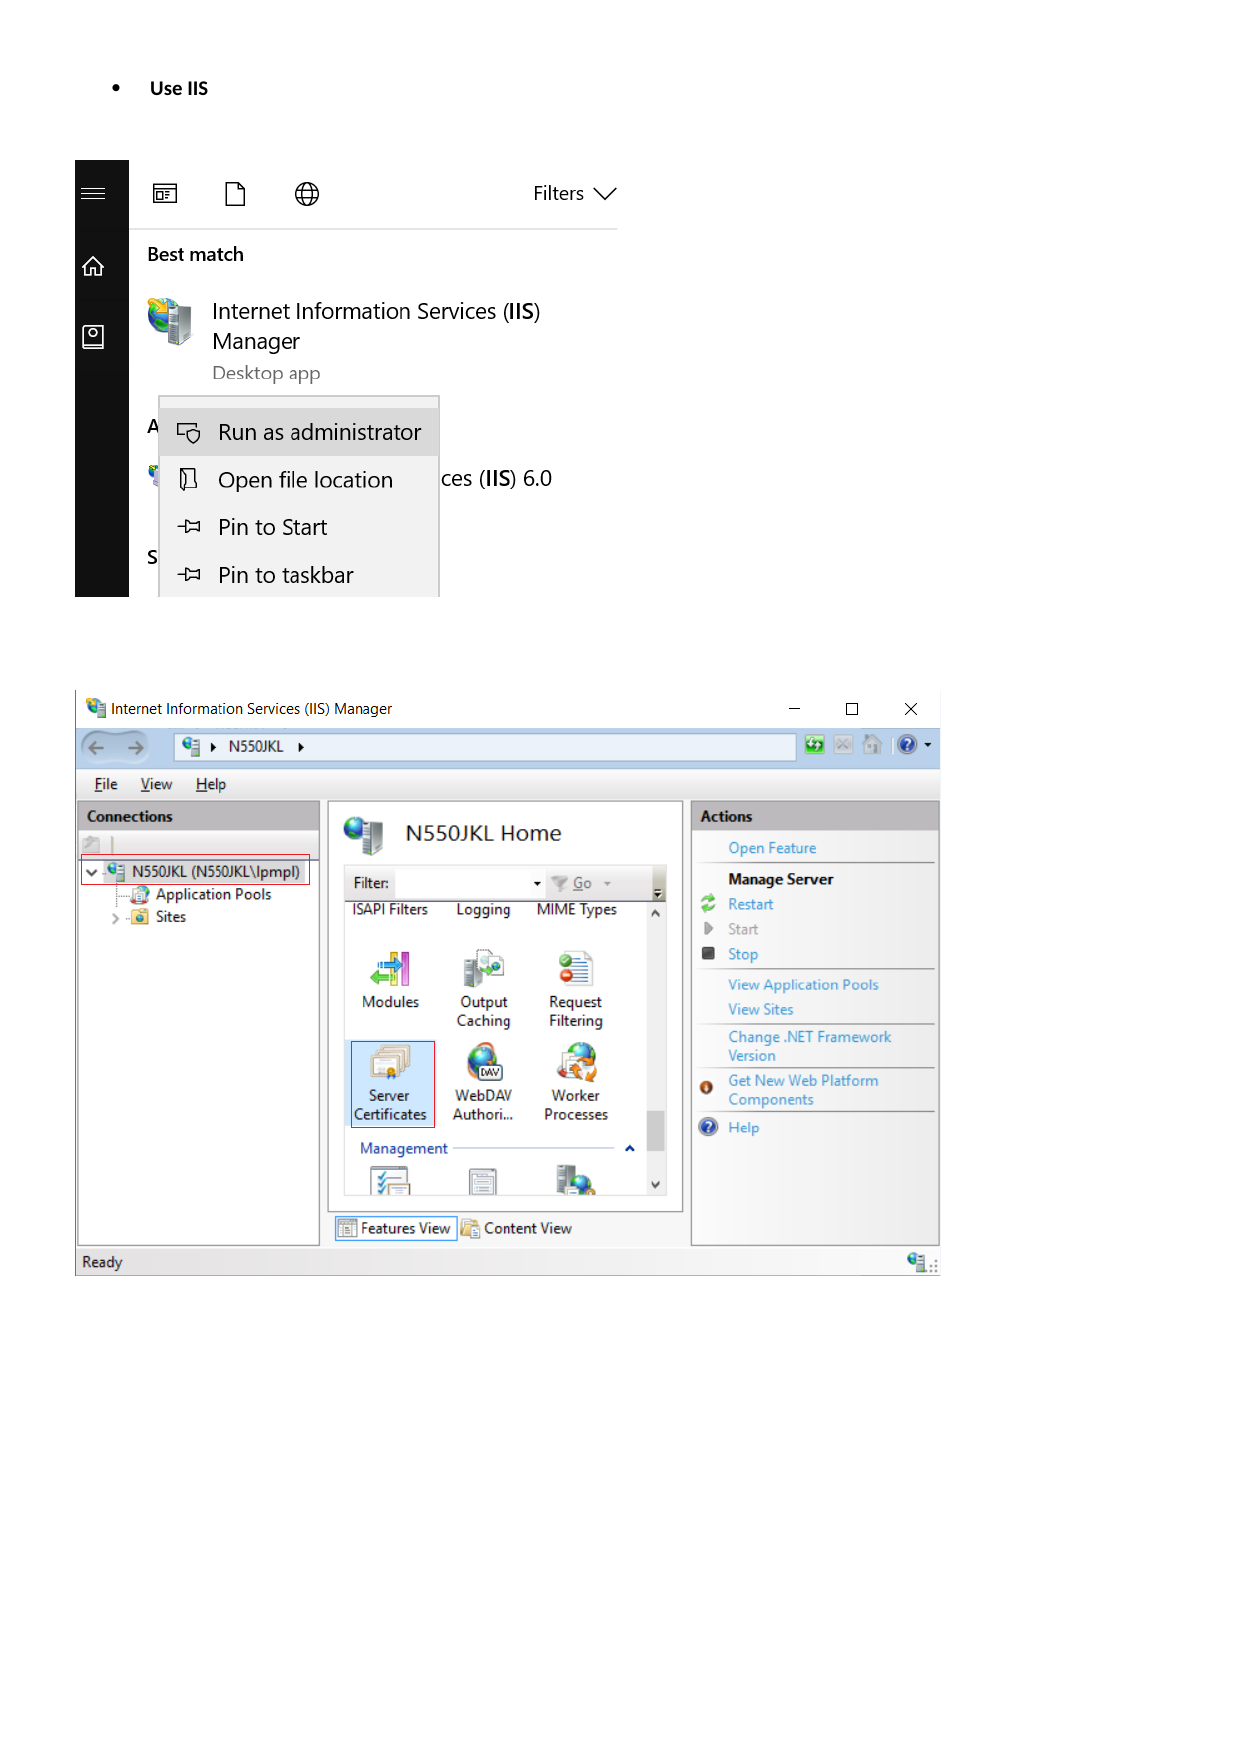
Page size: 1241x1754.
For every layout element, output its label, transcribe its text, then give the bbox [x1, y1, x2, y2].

picture [75, 160, 618, 597]
list Use IIS [112, 75, 1165, 100]
picture [75, 690, 941, 1276]
